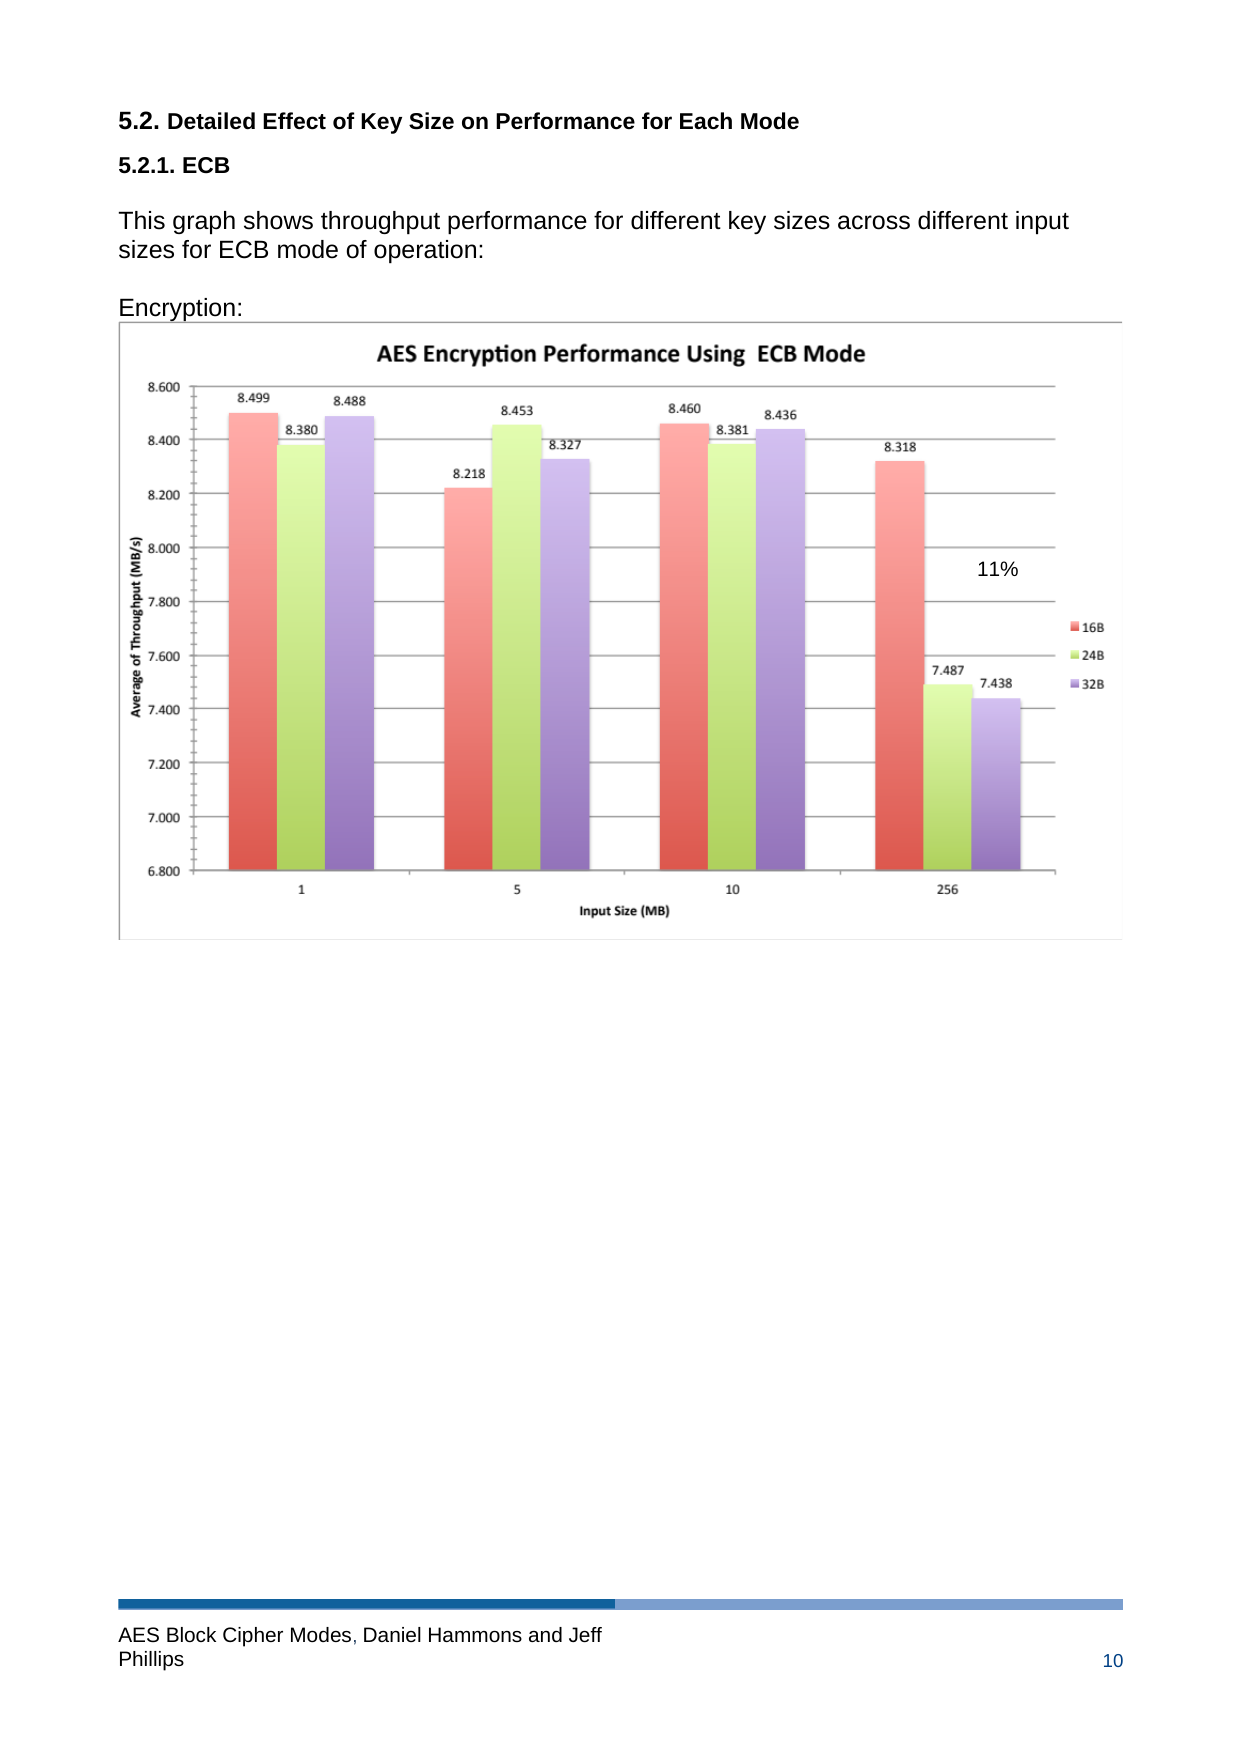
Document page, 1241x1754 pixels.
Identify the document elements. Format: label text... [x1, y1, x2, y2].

text This graph shows throughput performance for different key sizes across different input sizes for ECB mode of operation: [118, 206, 1122, 264]
text Encryption: [118, 292, 1122, 321]
subtitle Detailed Effect of Key Size on Performance for Each Mode [118, 106, 1122, 135]
subtitle ECB [118, 152, 1122, 178]
picture [118, 1599, 1123, 1610]
